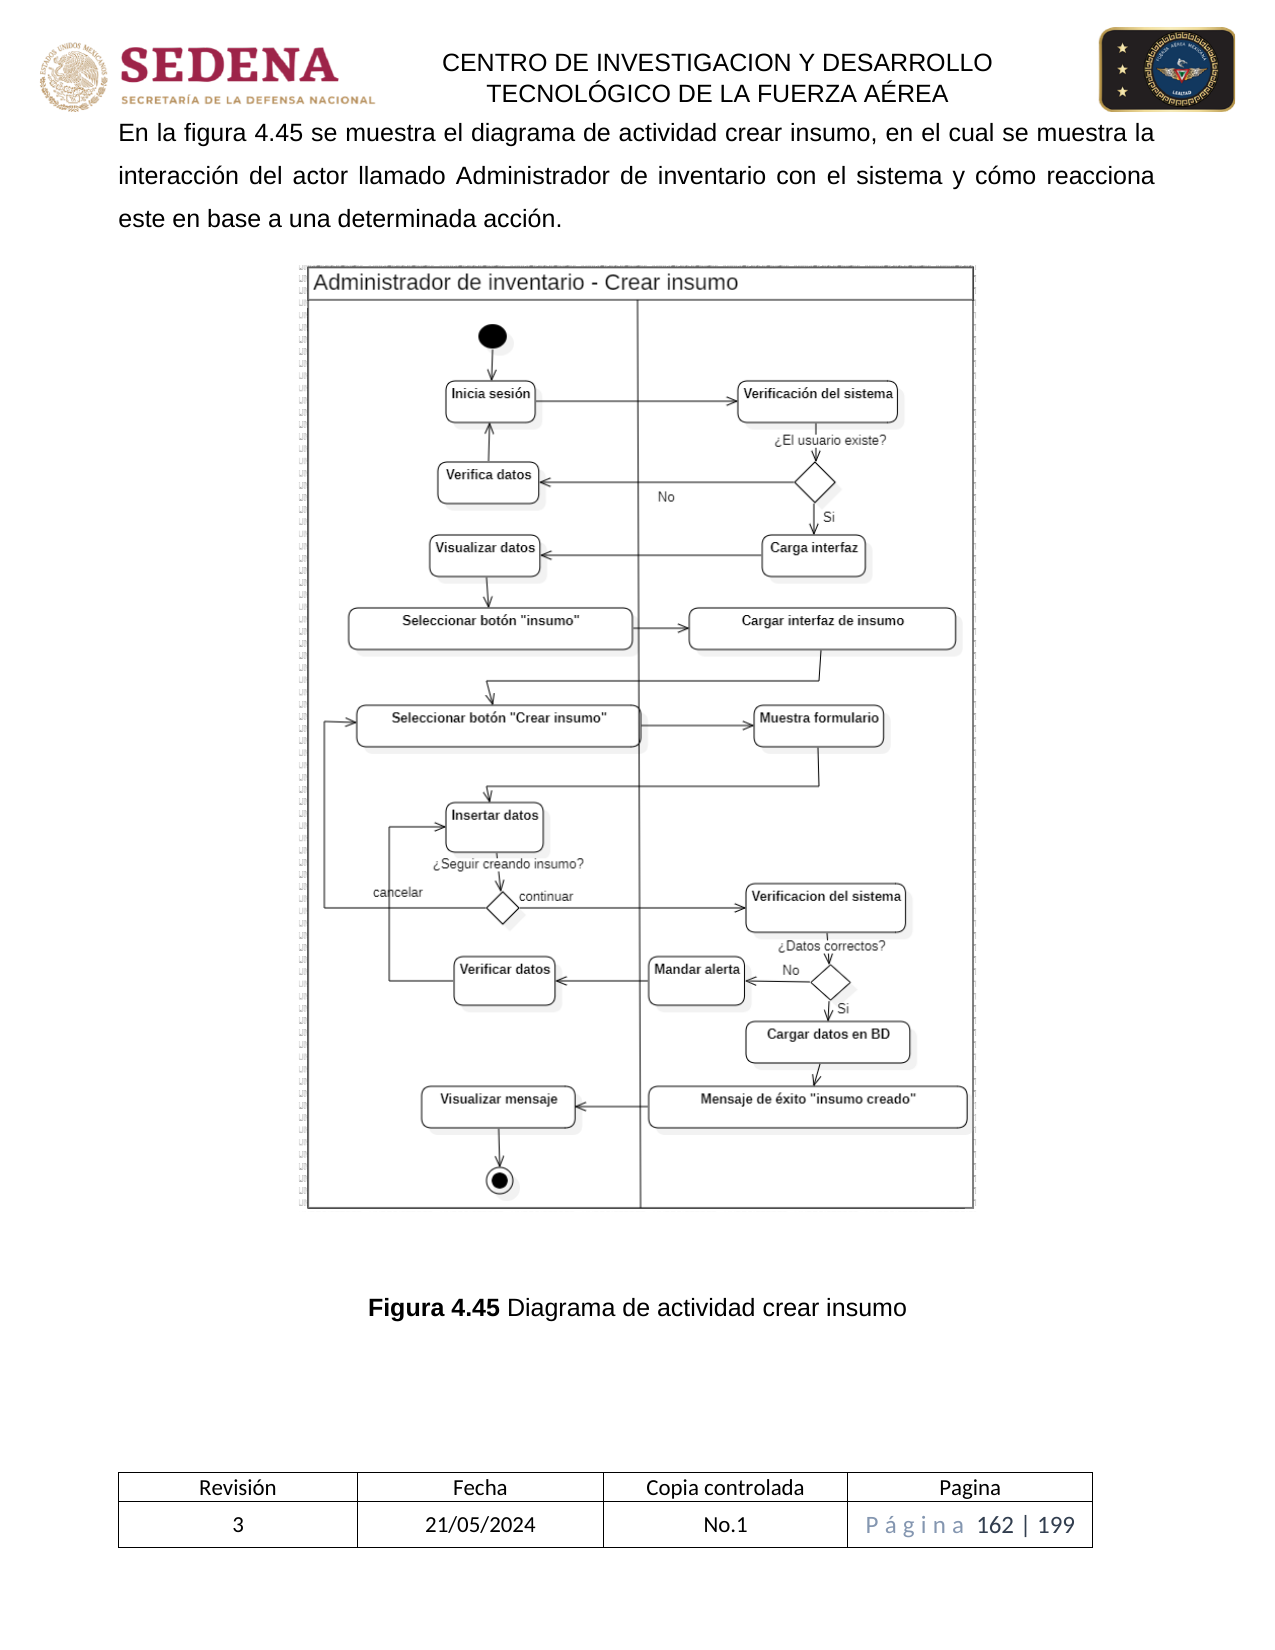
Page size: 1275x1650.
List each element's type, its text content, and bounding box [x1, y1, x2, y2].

picture [298, 265, 977, 1212]
text Figura 4.45 Diagrama de actividad crear insumo [118, 1293, 1157, 1322]
picture [39, 27, 1236, 112]
text En la figura 4.45 se muestra el diagrama de actividad crear insumo, en el cual se muestra la interacción del actor llamado Administrador de inventario con el sistema y cómo reacciona este en base a una determinada acción. [118, 118, 1157, 233]
